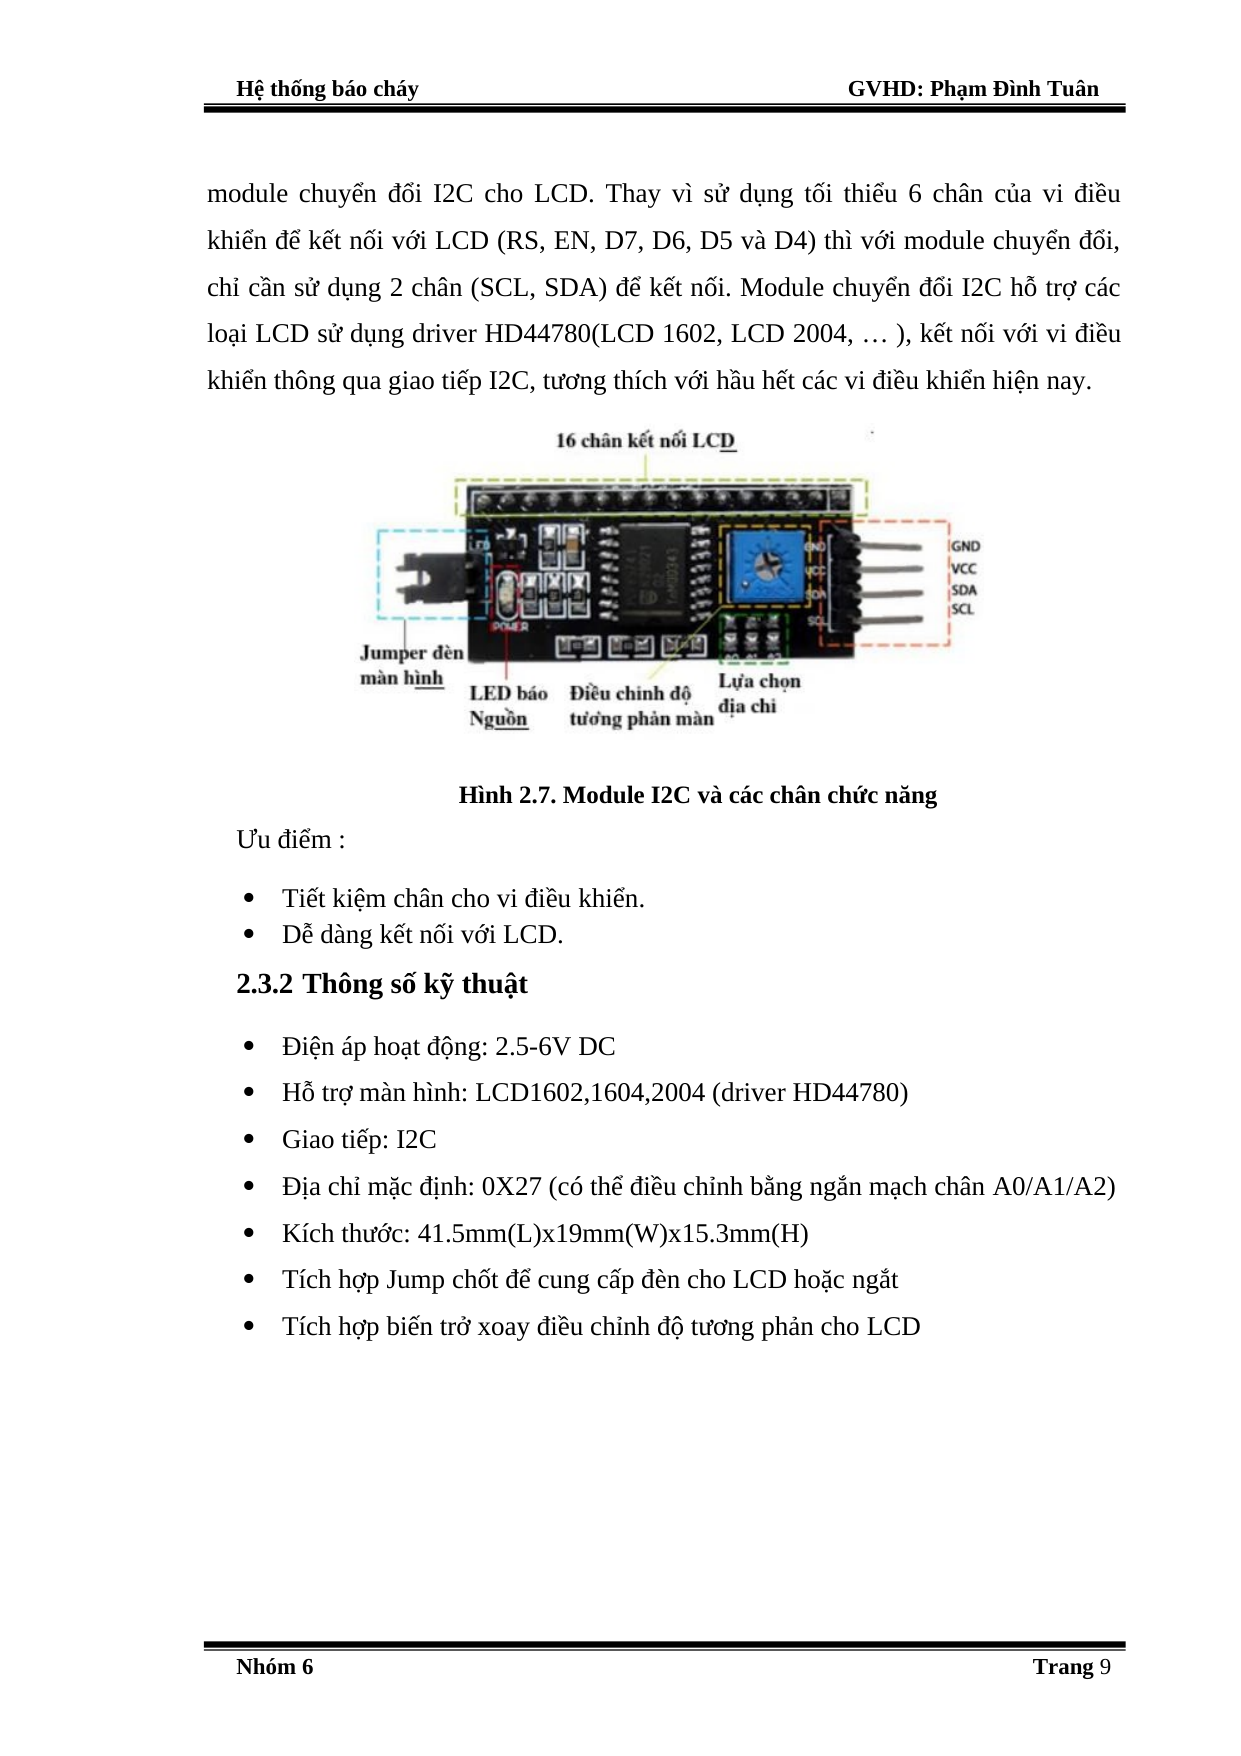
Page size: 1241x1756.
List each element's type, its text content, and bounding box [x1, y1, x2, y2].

list Điện áp hoạt động: 2.5-6V DC [244, 1029, 1188, 1061]
list Giao tiếp: I2C [244, 1123, 1188, 1154]
text Ưu điểm : [236, 823, 1188, 854]
list Địa chỉ mặc định: 0X27 (có thể điều chỉnh bằng ngắn mạch chân A0/A1/A2) [244, 1170, 1188, 1201]
list Tiết kiệm chân cho vi điều khiển. [244, 882, 1188, 914]
picture [354, 423, 985, 740]
text module chuyển đổi I2C cho LCD. Thay vì sử dụng tối thiểu 6 chân của vi điều khiển để kết nối với LCD (RS, EN, D7, D6, D5 và D4) thì với module chuyển đổi, chỉ cần sử dụng 2 chân (SCL, SDA) để kết nối. Module chuyển đổi I2C hỗ trợ các loại LCD sử dụng driver HD44780(LCD 1602, LCD 2004, … ), kết nối với vi điều khiển thông qua giao tiếp I2C, tương thích với hầu hết các vi điều khiển hiện nay. [207, 177, 1123, 395]
list Kích thước: 41.5mm(L)x19mm(W)x15.3mm(H) [244, 1217, 1188, 1248]
list Tích hợp biến trở xoay điều chỉnh độ tương phản cho LCD [244, 1310, 1188, 1341]
list Dễ dàng kết nối với LCD. [244, 918, 1188, 949]
subtitle Thông số kỹ thuật [236, 967, 1188, 1000]
list Hỗ trợ màn hình: LCD1602,1604,2004 (driver HD44780) [244, 1076, 1188, 1108]
list Tích hợp Jump chốt để cung cấp đèn cho LCD hoặc ngắt [244, 1263, 1188, 1294]
text Hình 2.7. Module I2C và các chân chức năng [458, 780, 1188, 808]
